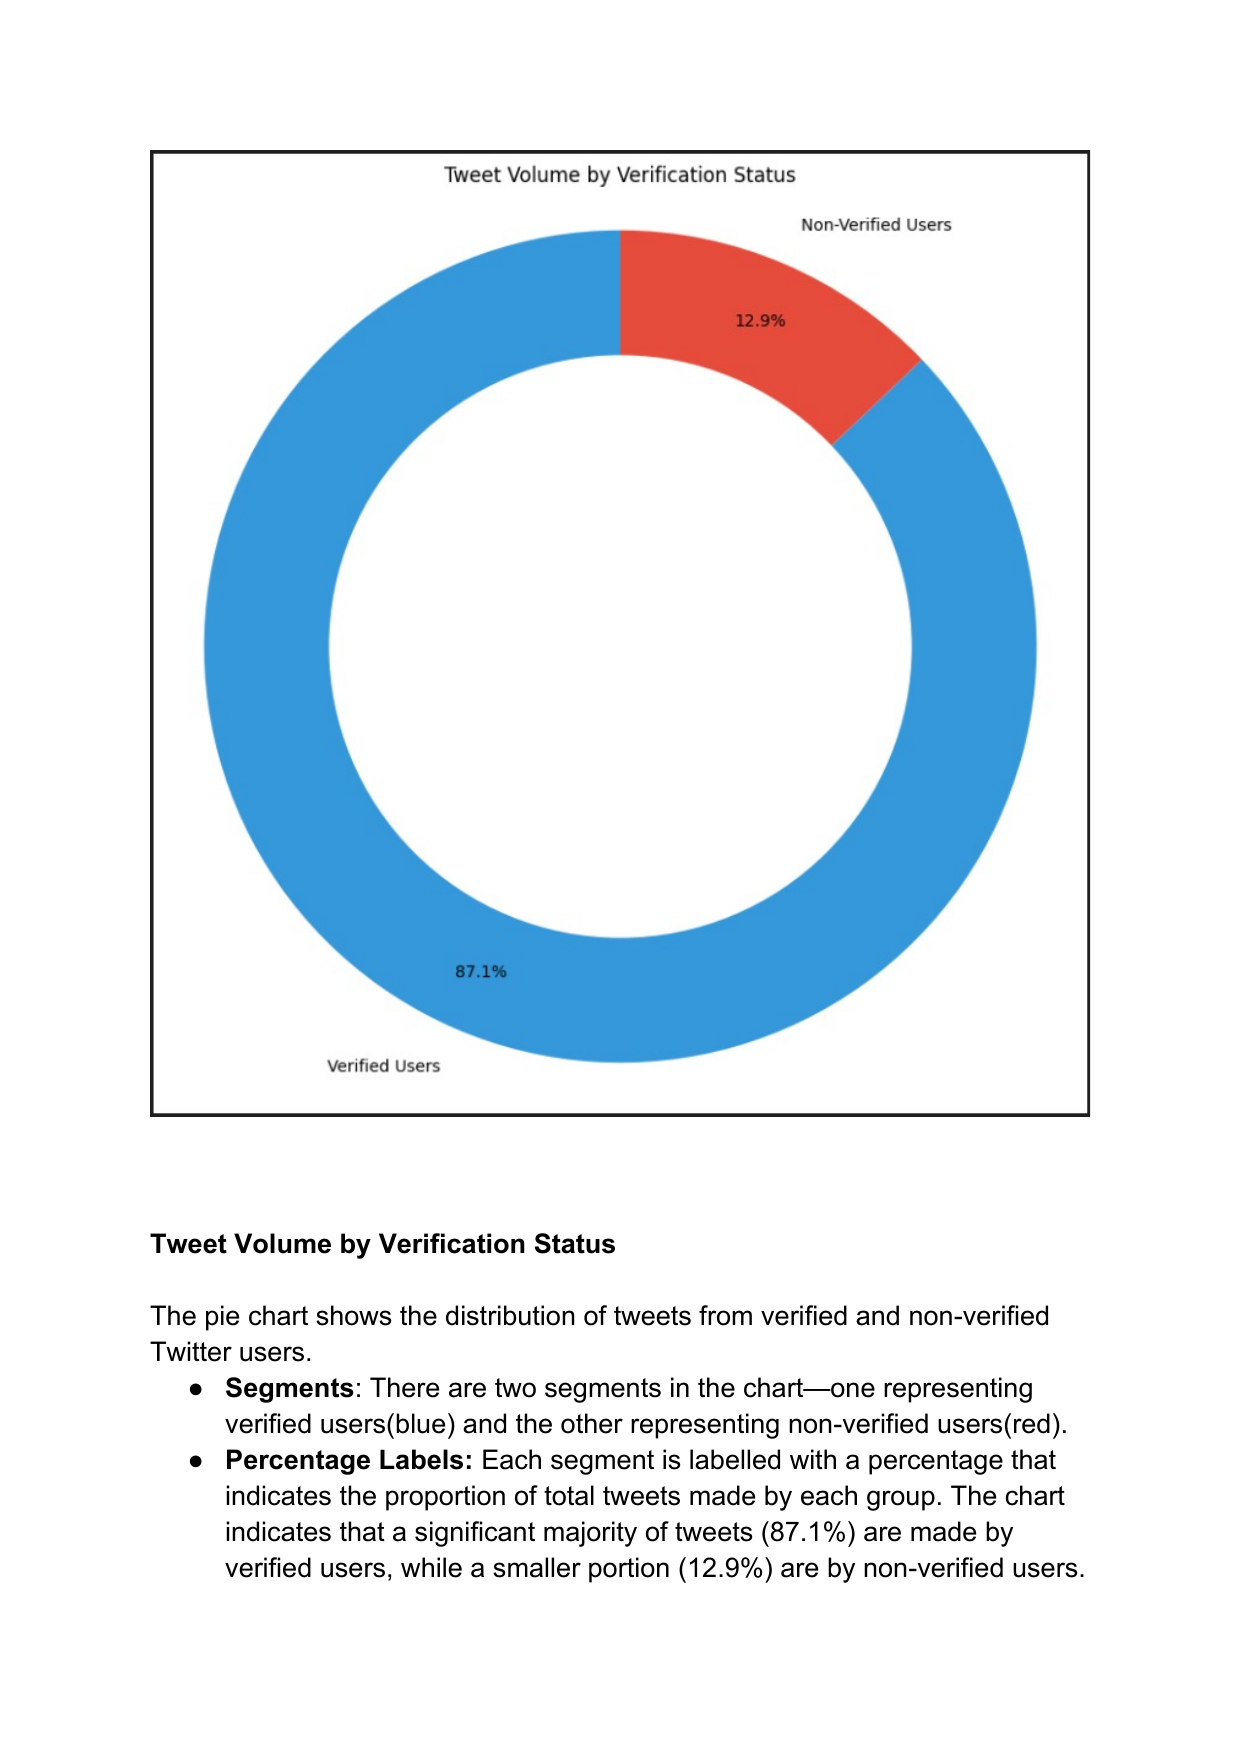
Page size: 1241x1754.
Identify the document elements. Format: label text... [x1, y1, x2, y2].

picture [150, 150, 1091, 1117]
text The pie chart shows the distribution of tweets from verified and non-verified Twitter users. [150, 1300, 1090, 1367]
text Tweet Volume by Verification Status [150, 1228, 1090, 1259]
list Percentage Labels: Each segment is labelled with a percentage that indicates the proportion of total tweets made by each group. The chart indicates that a significant majority of tweets (87.1%) are made by verified users, while a smaller portion (12.9%) are by non-verified users. [187, 1444, 1090, 1583]
list Segments: There are two segments in the chart—one representing verified users(blue) and the other representing non-verified users(red). [187, 1372, 1090, 1439]
